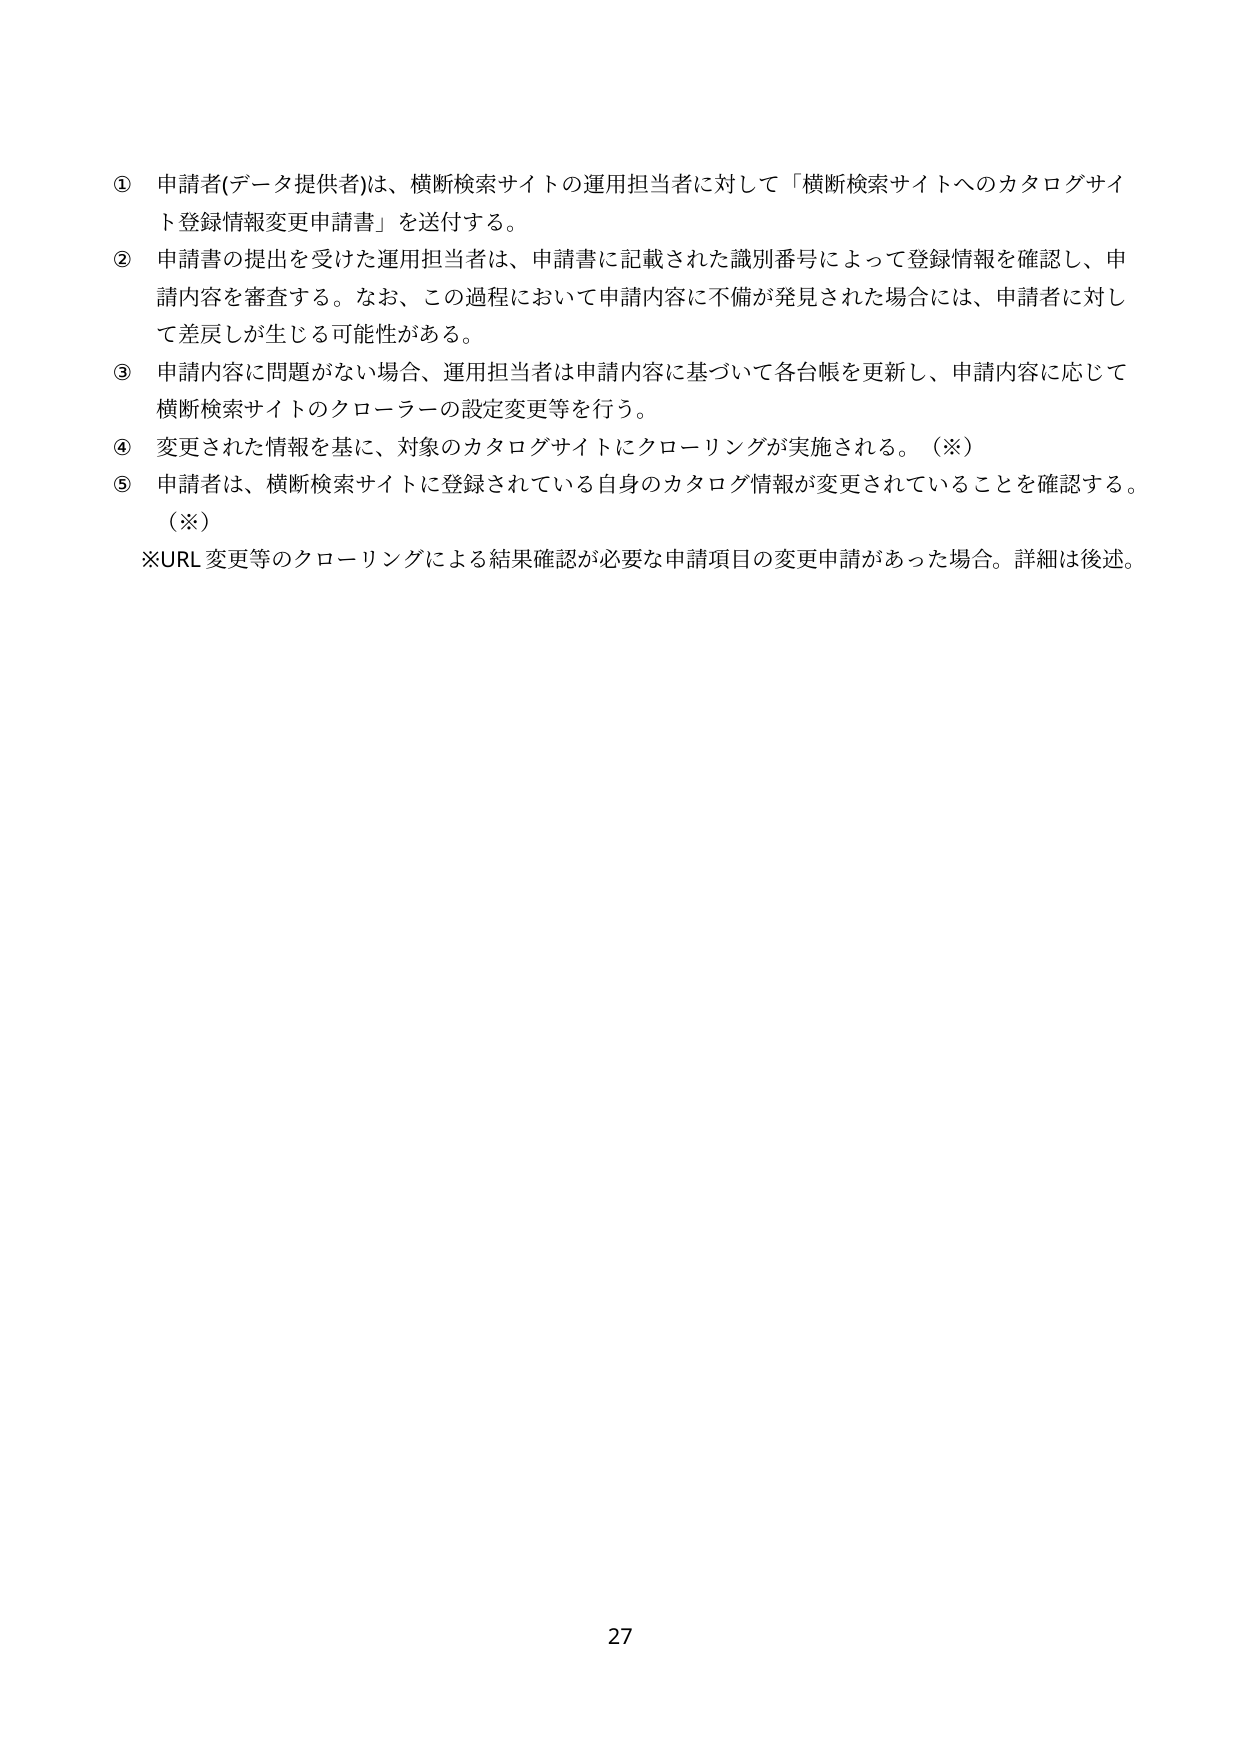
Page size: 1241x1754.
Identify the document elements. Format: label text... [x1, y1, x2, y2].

list 申請内容に問題がない場合、運用担当者は申請内容に基づいて各台帳を更新し、申請内容に応じて横断検索サイトのクローラーの設定変更等を行う。 [112, 352, 1128, 427]
list 申請書の提出を受けた運用担当者は、申請書に記載された識別番号によって登録情報を確認し、申請内容を審査する。なお、この過程において申請内容に不備が発見された場合には、申請者に対して差戻しが生じる可能性がある。 [112, 239, 1128, 352]
list 申請者(データ提供者)は、横断検索サイトの運用担当者に対して「横断検索サイトへのカタログサイト登録情報変更申請書」を送付する。 [112, 164, 1128, 239]
list 申請者は、横断検索サイトに登録されている自身のカタログ情報が変更されていることを確認する。（※） [112, 464, 1128, 539]
text ※URL変更等のクローリングによる結果確認が必要な申請項目の変更申請があった場合。詳細は後述。 [141, 539, 1128, 577]
list 変更された情報を基に、対象のカタログサイトにクローリングが実施される。（※） [112, 427, 1128, 464]
